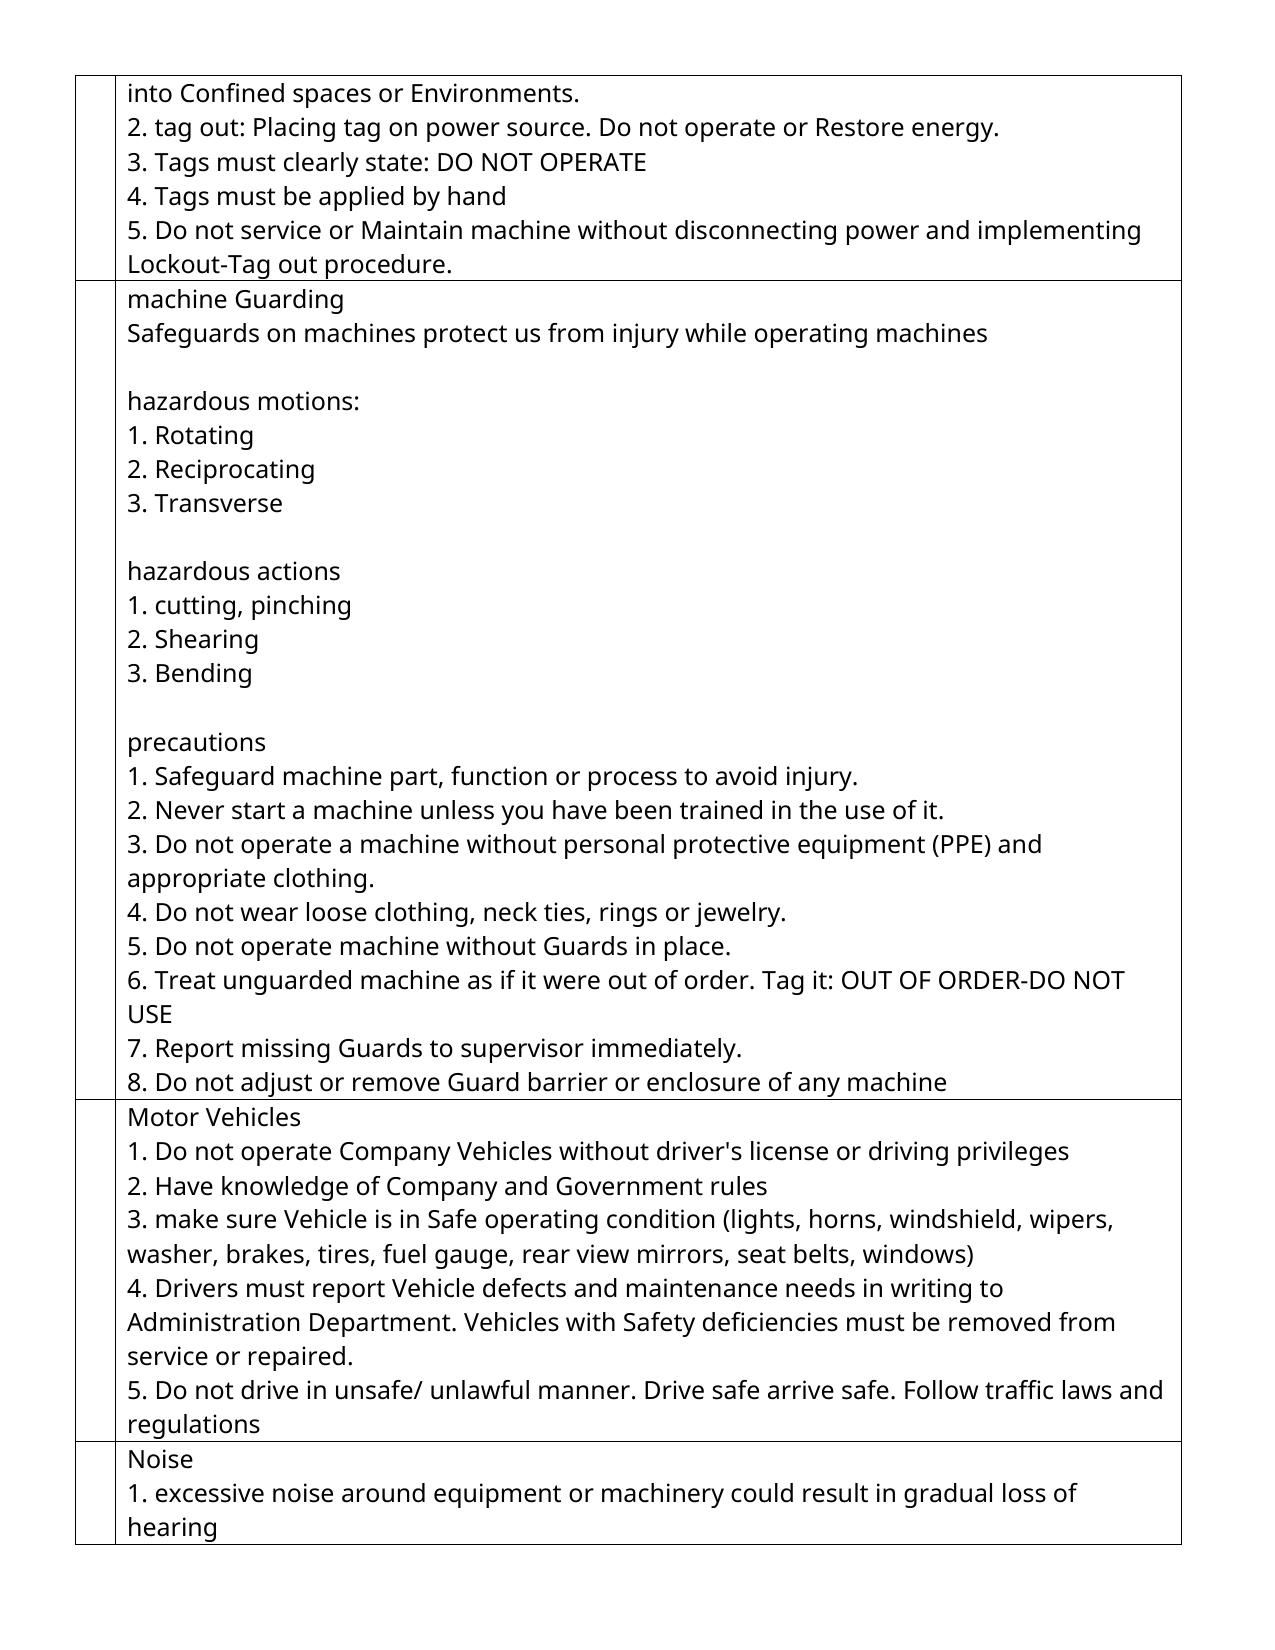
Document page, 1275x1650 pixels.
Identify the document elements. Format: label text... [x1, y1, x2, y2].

table_cell Motor Vehicles 1. Do not operate Company Vehicles without driver's license or driving privileges 2. Have knowledge of Company and Government rules 3. make sure Vehicle is in Safe operating condition (lights, horns, windshield, wipers, washer, brakes, tires, fuel gauge, rear view mirrors, seat belts, windows) 4. Drivers must report Vehicle defects and maintenance needs in writing to Administration Department. Vehicles with Safety deficiencies must be removed from service or repaired. 5. Do not drive in unsafe/ unlawful manner. Drive safe arrive safe. Follow traffic laws and regulations [116, 1100, 1181, 1441]
table_cell machine Guarding Safeguards on machines protect us from injury while operating machines hazardous motions: 1. Rotating 2. Reciprocating 3. Transverse hazardous actions 1. cutting, pinching 2. Shearing 3. Bending precautions 1. Safeguard machine part, function or process to avoid injury. 2. Never start a machine unless you have been trained in the use of it. 3. Do not operate a machine without personal protective equipment (PPE) and appropriate clothing. 4. Do not wear loose clothing, neck ties, rings or jewelry. 5. Do not operate machine without Guards in place. 6. Treat unguarded machine as if it were out of order. Tag it: OUT OF ORDER-DO NOT USE 7. Report missing Guards to supervisor immediately. 8. Do not adjust or remove Guard barrier or enclosure of any machine [116, 281, 1181, 1099]
table_cell [76, 1100, 115, 1441]
table_cell [76, 1442, 115, 1544]
table_cell [76, 281, 115, 1099]
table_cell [116, 76, 1181, 280]
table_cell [116, 1442, 1181, 1544]
table_cell [76, 76, 115, 280]
